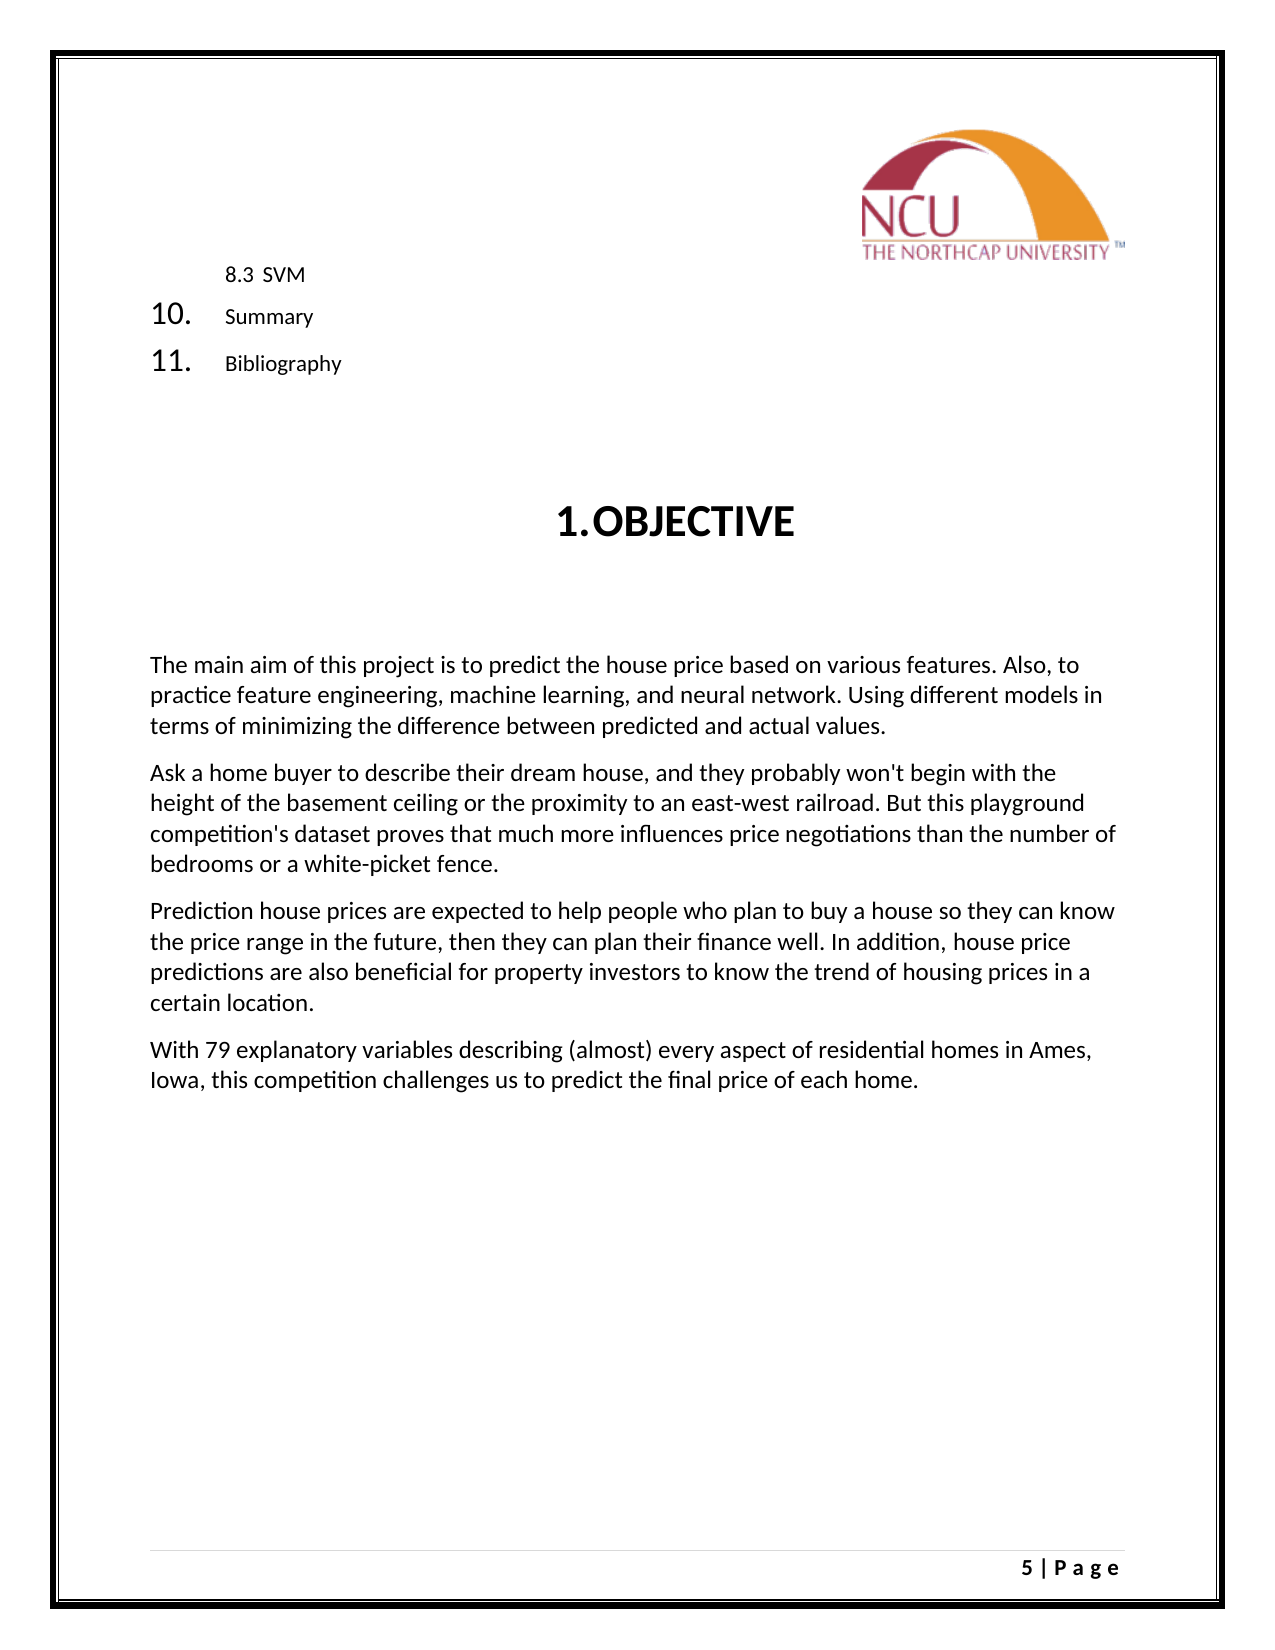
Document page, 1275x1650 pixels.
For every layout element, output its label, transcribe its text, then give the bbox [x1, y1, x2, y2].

list SVM [225, 260, 1125, 288]
list Summary [150, 292, 1125, 333]
list OBJECTIVE [225, 491, 1125, 547]
text Ask a home buyer to describe their dream house, and they probably won't begin with the height of the basement ceiling or the proximity to an east-west railroad. But this playground competition's dataset proves that much more influences price negotiations than the number of bedrooms or a white-picket fence. [150, 757, 1125, 879]
text With 79 explanatory variables describing (almost) every aspect of residential homes in Ames, Iowa, this competition challenges us to predict the final price of each home. [150, 1034, 1125, 1095]
list Bibliography [150, 339, 1125, 379]
text Prediction house prices are expected to help people who plan to buy a house so they can know the price range in the future, then they can plan their finance well. In addition, house price predictions are also beneficial for property investors to know the trend of housing prices in a certain location. [314, 896, 1125, 1018]
picture [862, 129, 1125, 260]
text The main aim of this project is to predict the house price based on various features. Also, to practice feature engineering, machine learning, and neural network. Using different models in terms of minimizing the difference between predicted and actual values. [150, 649, 1125, 741]
